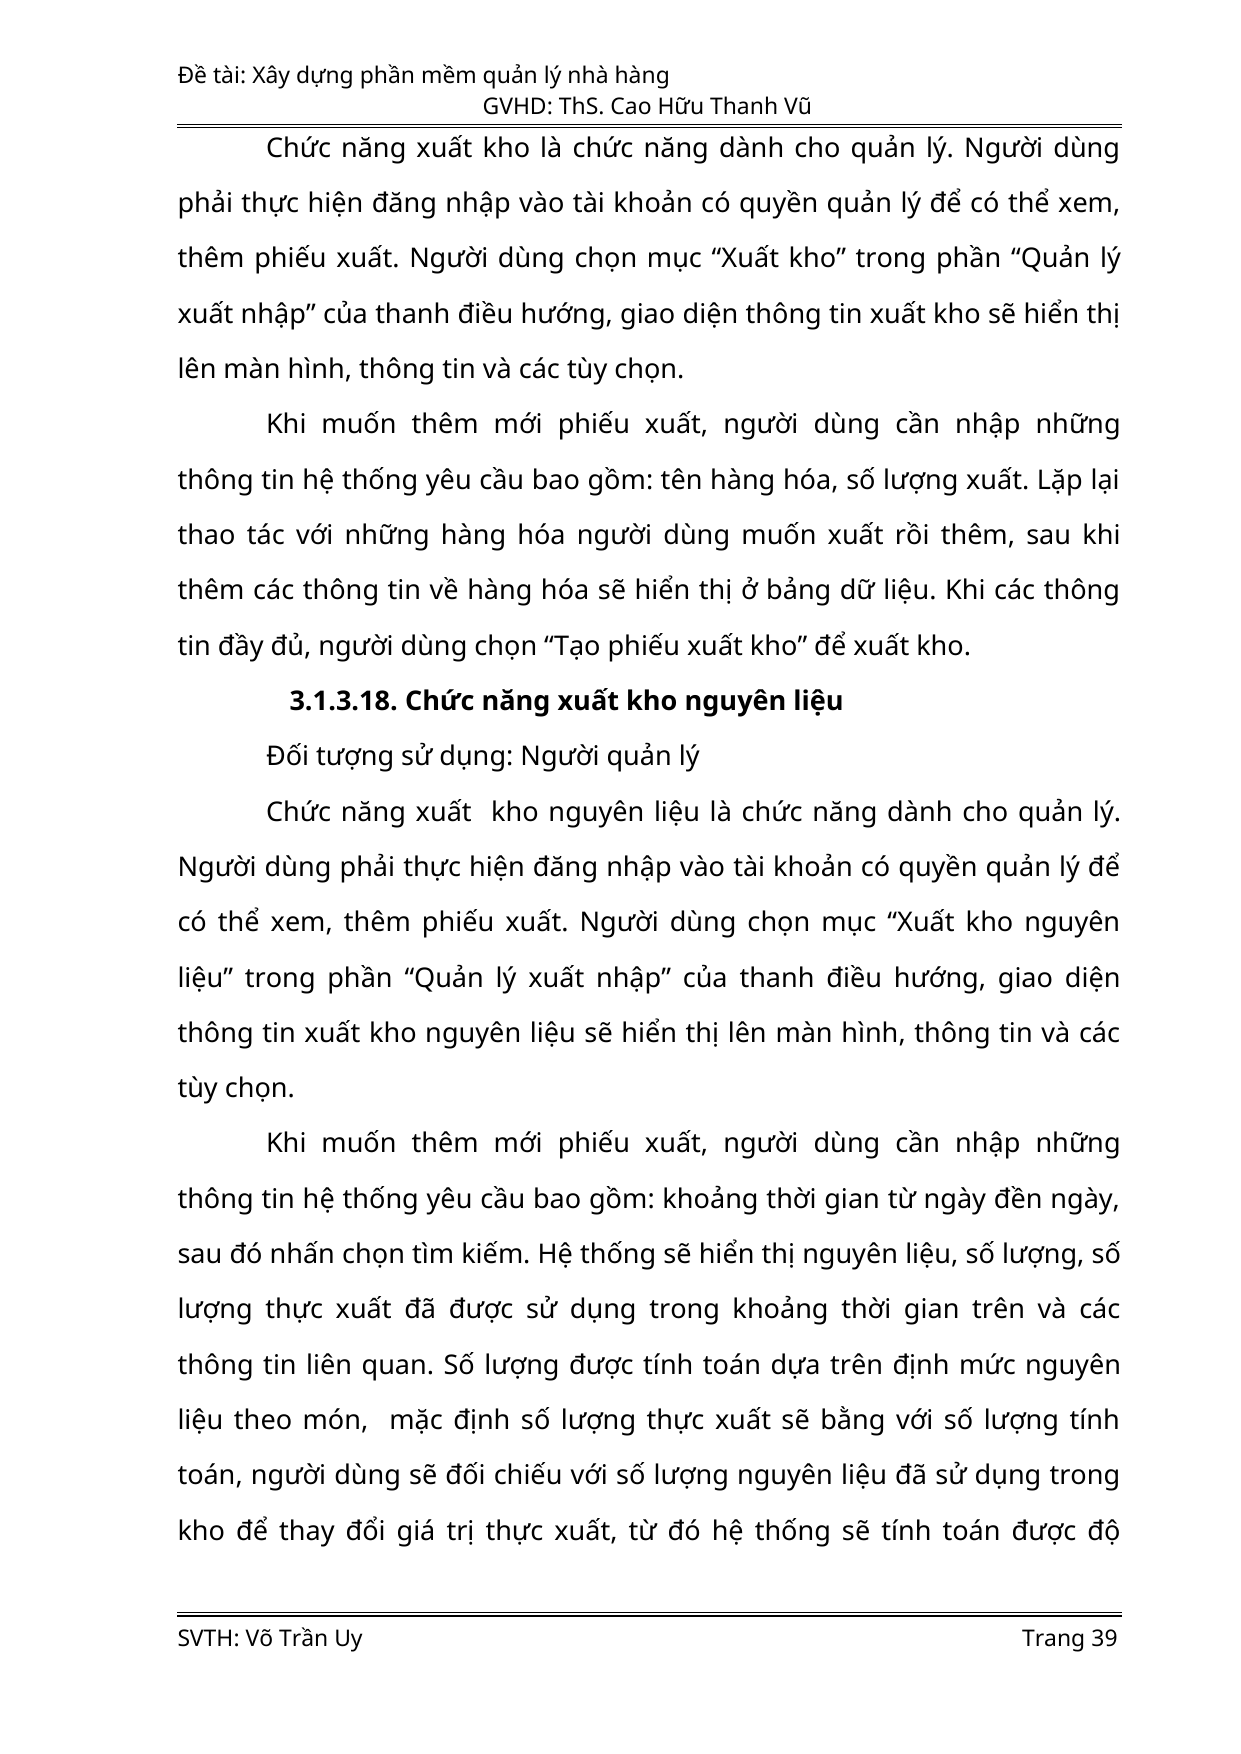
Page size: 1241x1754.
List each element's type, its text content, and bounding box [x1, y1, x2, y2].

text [177, 1124, 1122, 1548]
text Chức năng xuất kho nguyên liệu là chức năng dành cho quản lý. Người dùng phải thực hiện đăng nhập vào tài khoản có quyền quản lý để có thể xem, thêm phiếu xuất. Người dùng chọn mục “Xuất kho nguyên liệu” trong phần “Quản lý xuất nhập” của thanh điều hướng, giao diện thông tin xuất kho nguyên liệu sẽ hiển thị lên màn hình, thông tin và các tùy chọn. [177, 792, 1122, 1106]
list Chức năng xuất kho nguyên liệu [289, 681, 1122, 718]
text Đối tượng sử dụng: Người quản lý [177, 737, 1122, 774]
text Chức năng xuất kho là chức năng dành cho quản lý. Người dùng phải thực hiện đăng nhập vào tài khoản có quyền quản lý để có thể xem, thêm phiếu xuất. Người dùng chọn mục “Xuất kho” trong phần “Quản lý xuất nhập” của thanh điều hướng, giao diện thông tin xuất kho sẽ hiển thị lên màn hình, thông tin và các tùy chọn. [177, 128, 1122, 386]
text Khi muốn thêm mới phiếu xuất, người dùng cần nhập những thông tin hệ thống yêu cầu bao gồm: tên hàng hóa, số lượng xuất. Lặp lại thao tác với những hàng hóa người dùng muốn xuất rồi thêm, sau khi thêm các thông tin về hàng hóa sẽ hiển thị ở bảng dữ liệu. Khi các thông tin đầy đủ, người dùng chọn “Tạo phiếu xuất kho” để xuất kho. [177, 405, 1122, 663]
